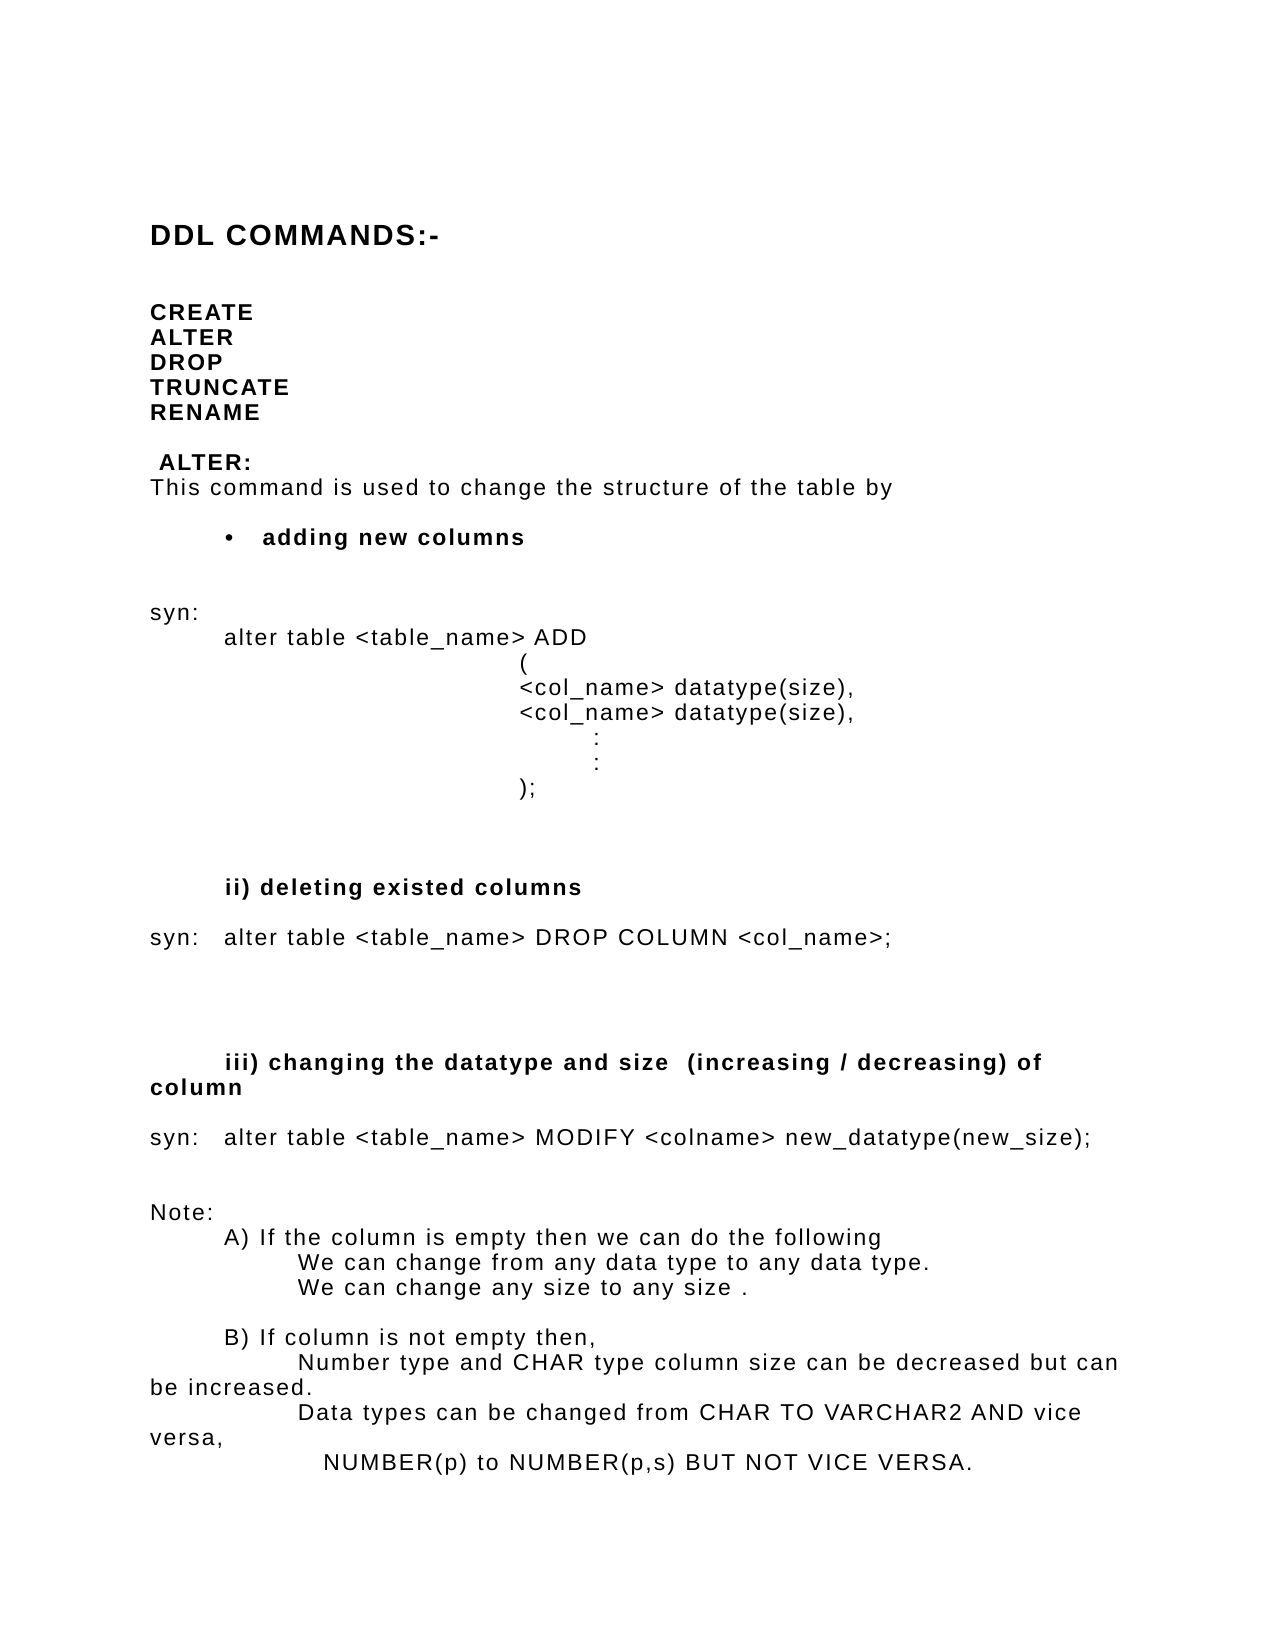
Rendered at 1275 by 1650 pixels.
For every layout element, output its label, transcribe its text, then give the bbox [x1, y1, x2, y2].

text alter table <table_name> ADD [150, 625, 1125, 650]
text Number type and CHAR type column size can be decreased but can be increased. [150, 1350, 1125, 1400]
text Note: [150, 1200, 1125, 1225]
text RENAME [150, 400, 1125, 425]
text ii) deleting existed columns [150, 875, 1125, 900]
text NUMBER(p) to NUMBER(p,s) BUT NOT VICE VERSA. [150, 1450, 1125, 1475]
text This command is used to change the structure of the table by [150, 475, 1125, 500]
text DROP [150, 350, 1125, 375]
list adding new columns [225, 525, 1125, 550]
text We can change from any data type to any data type. [150, 1250, 1125, 1275]
text TRUNCATE [150, 375, 1125, 400]
text syn: alter table <table_name> MODIFY <colname> new_datatype(new_size); [150, 1125, 1125, 1150]
text DDL COMMANDS:- [150, 225, 1125, 250]
text syn: [150, 600, 1125, 625]
text ALTER [150, 325, 1125, 350]
text ALTER: [150, 450, 1125, 475]
text ); [150, 775, 1125, 800]
text : [150, 750, 1125, 775]
text ( [150, 650, 1125, 675]
text We can change any size to any size . [150, 1275, 1125, 1300]
text iii) changing the datatype and size (increasing / decreasing) of column [150, 1050, 1125, 1100]
text B) If column is not empty then, [150, 1325, 1125, 1350]
text CREATE [150, 300, 1125, 325]
text <col_name> datatype(size), [150, 675, 1125, 700]
text <col_name> datatype(size), [150, 700, 1125, 725]
text A) If the column is empty then we can do the following [150, 1225, 1125, 1250]
text syn: alter table <table_name> DROP COLUMN <col_name>; [150, 925, 1125, 950]
text Data types can be changed from CHAR TO VARCHAR2 AND vice versa, [150, 1400, 1125, 1450]
text : [150, 725, 1125, 750]
